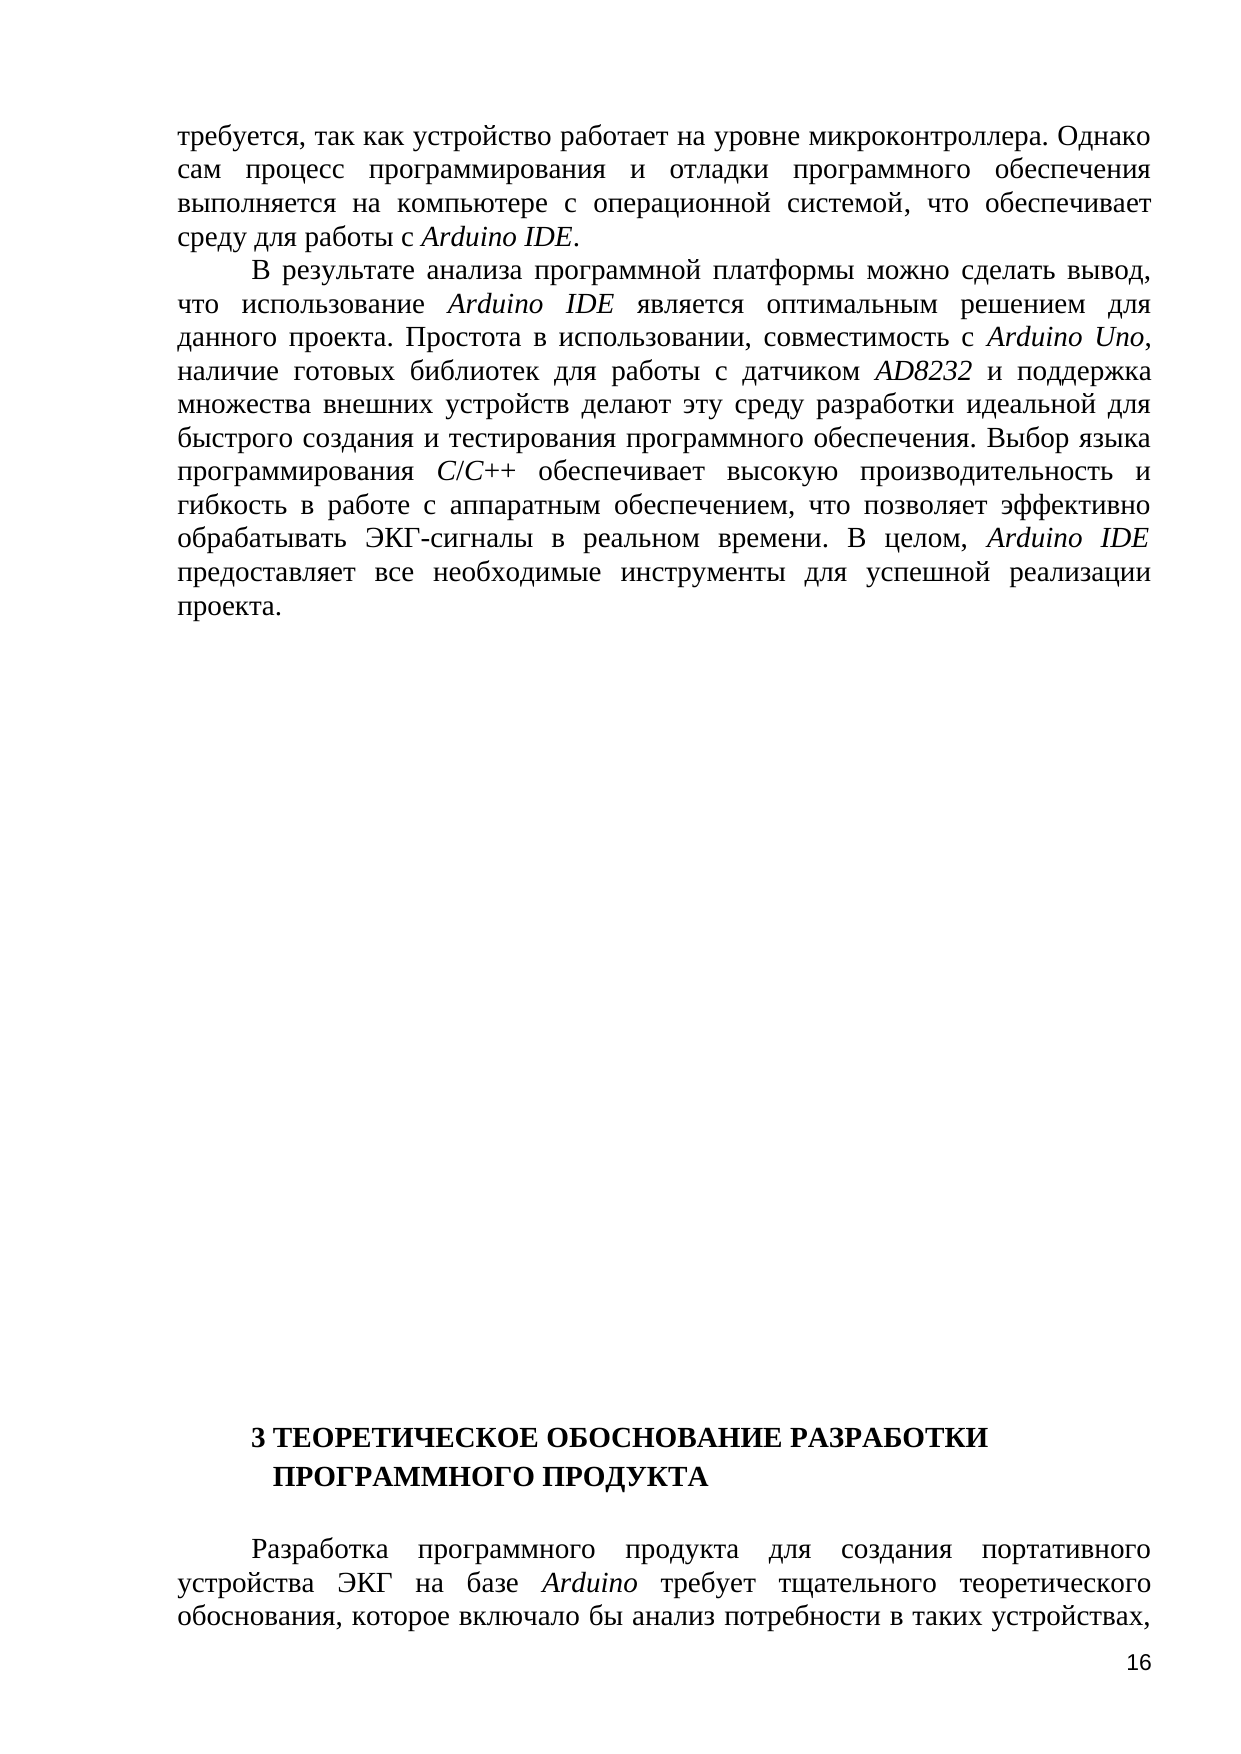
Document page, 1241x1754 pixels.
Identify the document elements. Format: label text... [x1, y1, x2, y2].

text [177, 1531, 1152, 1632]
text В результате анализа программной платформы можно сделать вывод, что использование Arduino IDE является оптимальным решением для данного проекта. Простота в использовании, совместимость с Arduino Uno, наличие готовых библиотек для работы с датчиком AD8232 и поддержка множества внешних устройств делают эту среду разработки идеальной для быстрого создания и тестирования программного обеспечения. Выбор языка программирования C/C++ обеспечивает высокую производительность и гибкость в работе с аппаратным обеспечением, что позволяет эффективно обрабатывать ЭКГ-сигналы в реальном времени. В целом, Arduino IDE предоставляет все необходимые инструменты для успешной реализации проекта. [177, 252, 1152, 621]
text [177, 118, 1152, 252]
text 3 ТЕОРЕТИЧЕСКОЕ ОБОСНОВАНИЕ РАЗРАБОТКИ [177, 1421, 1152, 1454]
subtitle ПРОГРАММНОГО ПРОДУКТА [236, 1459, 1152, 1493]
